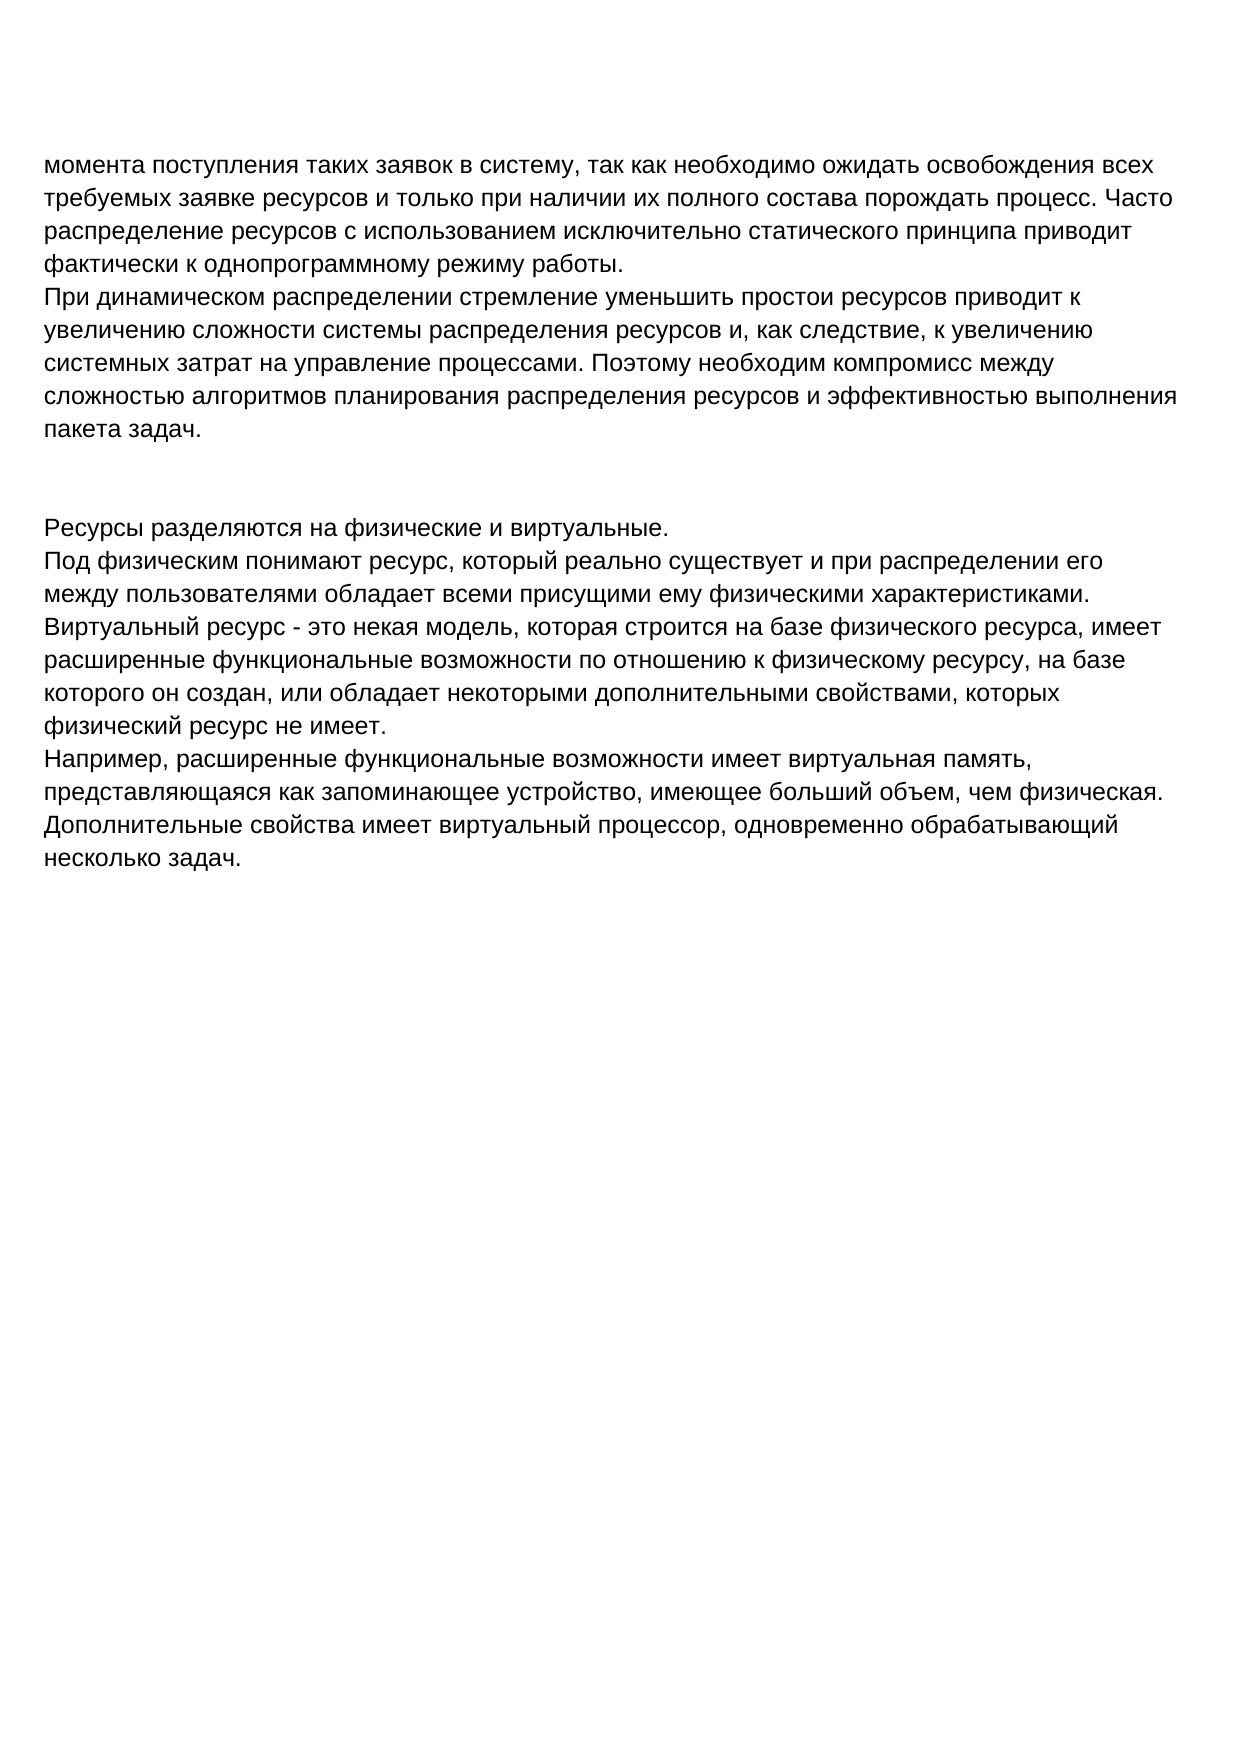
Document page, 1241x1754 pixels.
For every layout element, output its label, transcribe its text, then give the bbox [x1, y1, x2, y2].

text Например, расширенные функциональные возможности имеет виртуальная память, представляющаяся как запоминающее устройство, имеющее больший объем, чем физическая. Дополнительные свойства имеет виртуальный процессор, одновременно обрабатывающий несколько задач. [44, 744, 1181, 872]
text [44, 150, 1181, 278]
text При динамическом распределении стремление уменьшить простои ресурсов приводит к увеличению сложности системы распределения ресурсов и, как следствие, к увеличению системных затрат на управление процессами. Поэтому необходим компромисс между сложностью алгоритмов планирования распределения ресурсов и эффективностью выполнения пакета задач. [44, 282, 1181, 443]
text Виртуальный ресурс - это некая модель, которая строится на базе физического ресурса, имеет расширенные функциональные возможности по отношению к физическому ресурсу, на базе которого он создан, или обладает некоторыми дополнительными свойствами, которых физический ресурс не имеет. [44, 612, 1181, 740]
text Ресурсы разделяются на физические и виртуальные. [44, 513, 1181, 542]
text Под физическим понимают ресурс, который реально существует и при распределении его между пользователями обладает всеми присущими ему физическими характеристиками. [44, 546, 1181, 608]
